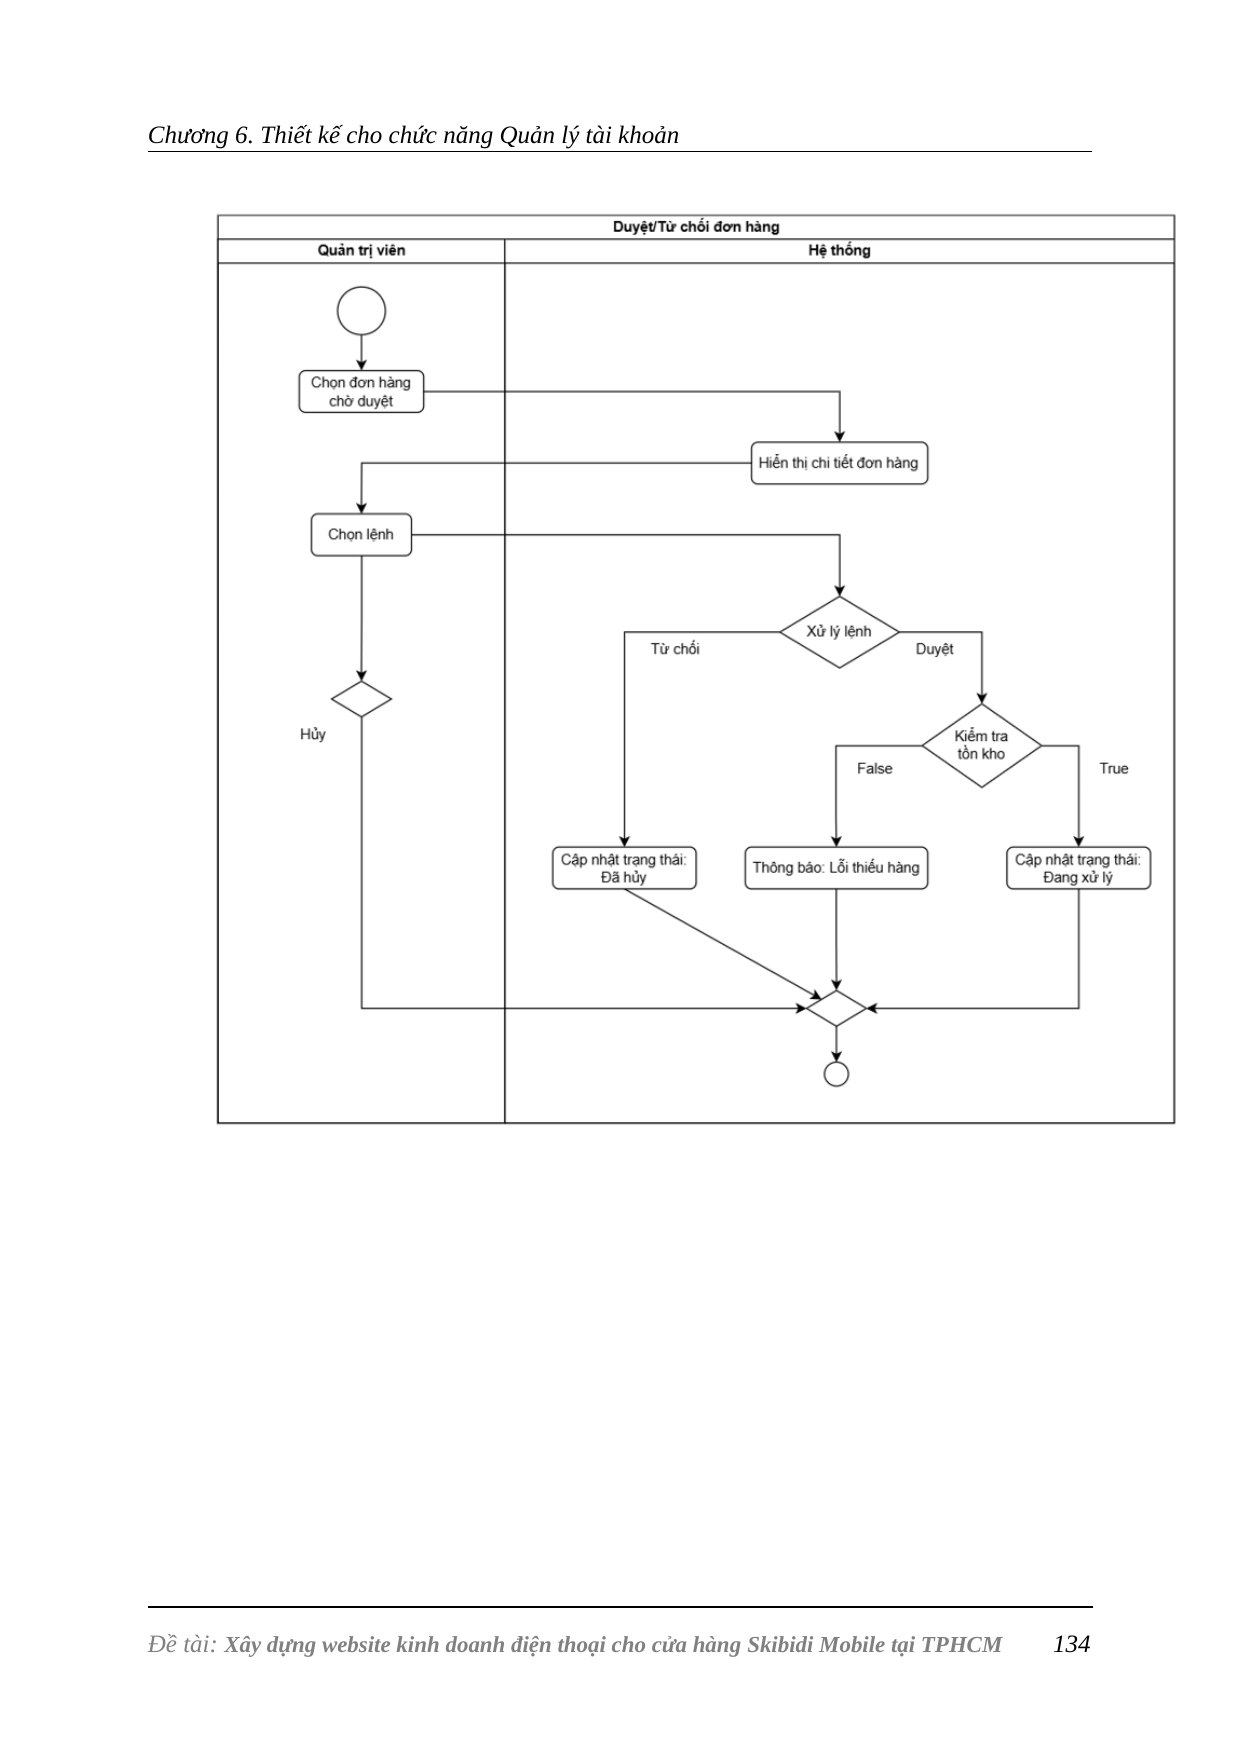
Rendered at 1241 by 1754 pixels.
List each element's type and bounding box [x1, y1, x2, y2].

picture [206, 206, 1182, 1135]
